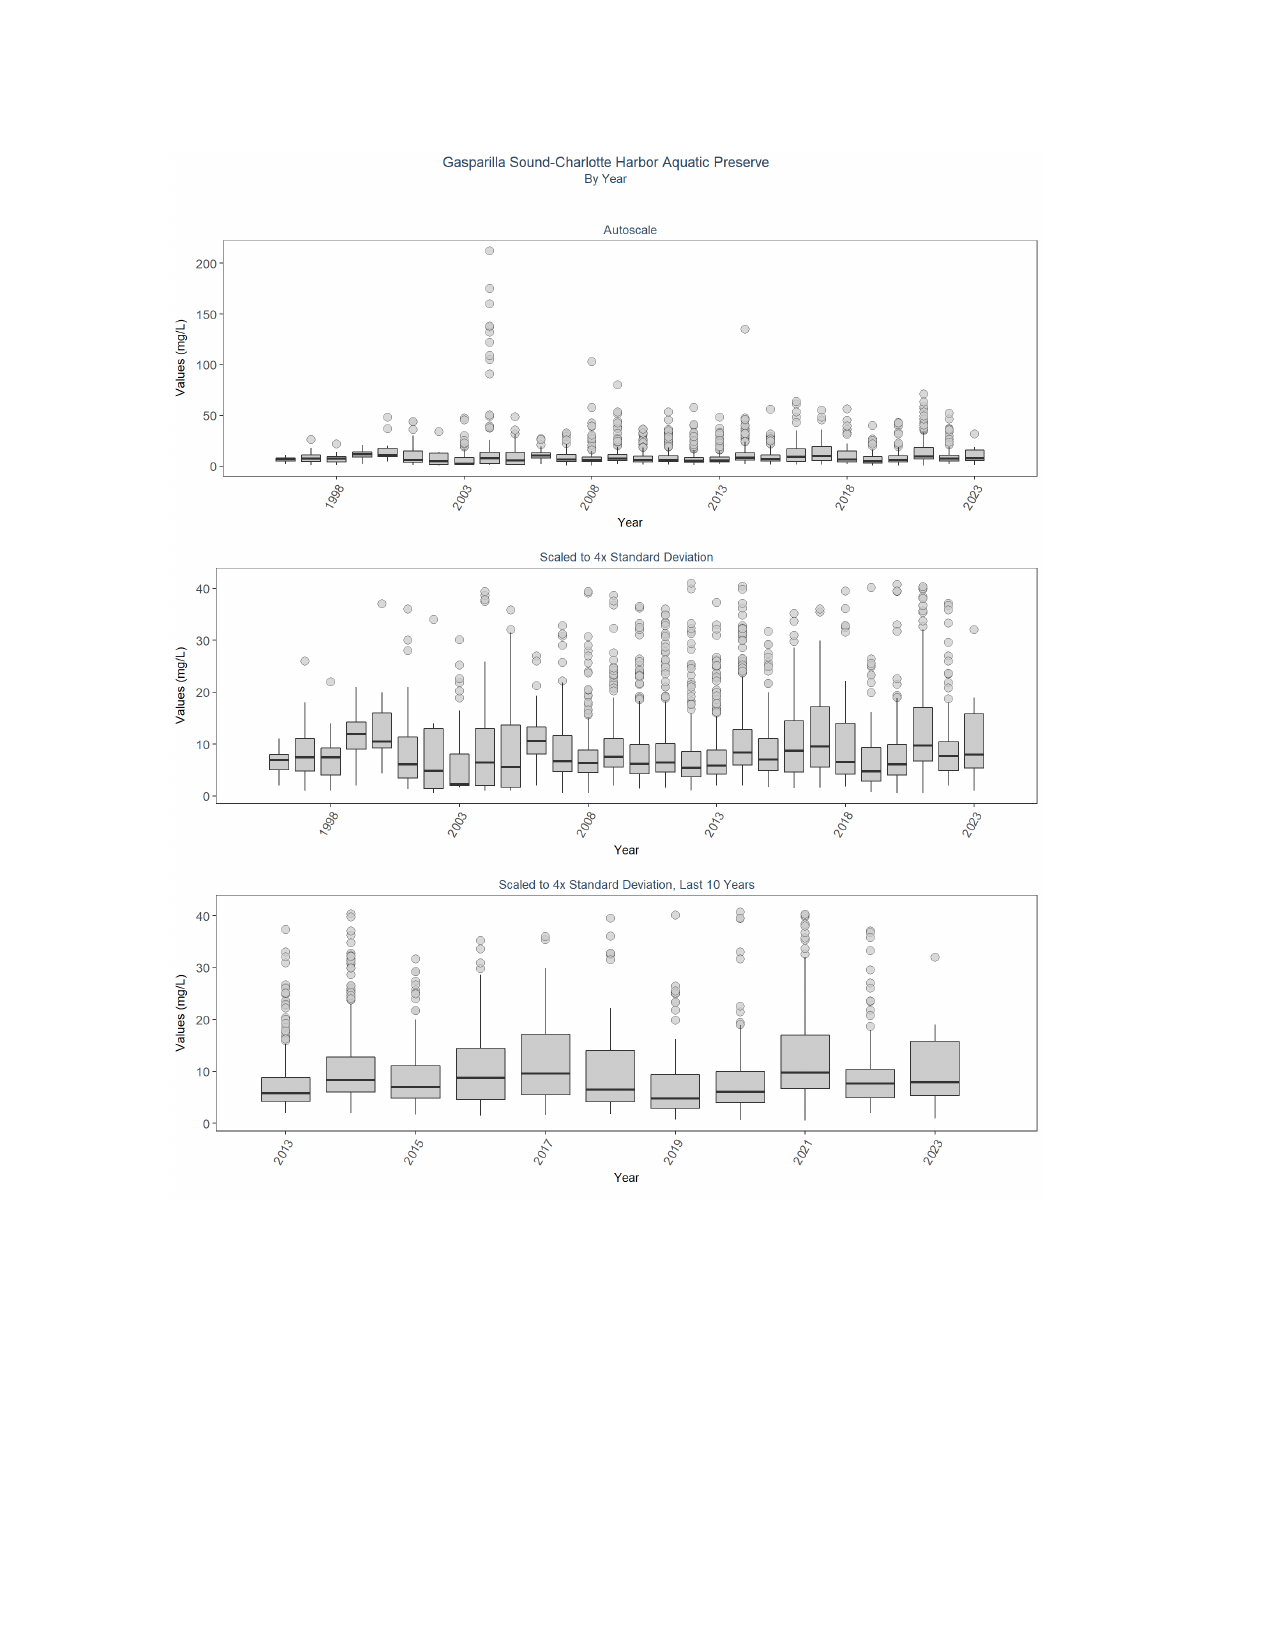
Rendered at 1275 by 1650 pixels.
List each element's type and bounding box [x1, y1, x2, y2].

picture [168, 150, 1044, 1200]
